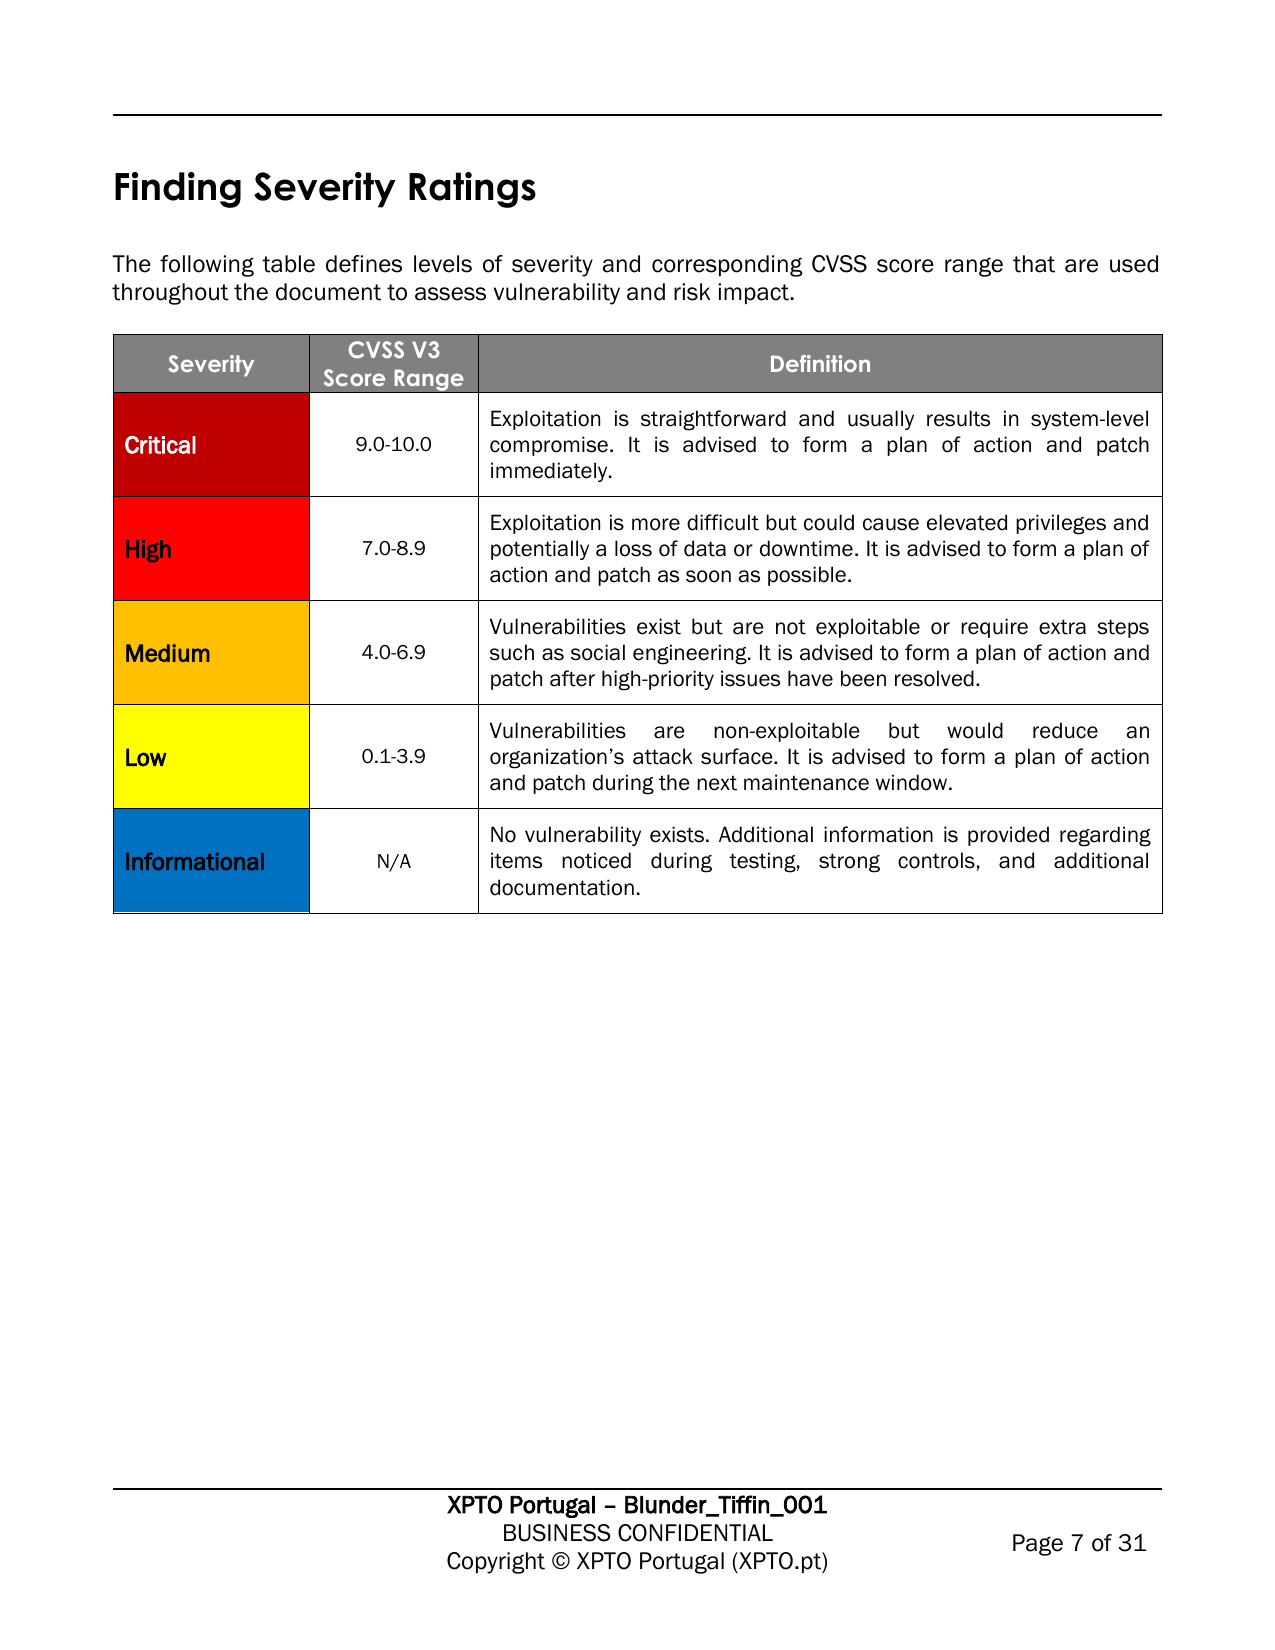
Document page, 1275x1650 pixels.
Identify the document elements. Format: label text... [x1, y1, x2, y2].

table_header CVSS V3 Score Range [310, 335, 478, 392]
table_cell Critical [114, 393, 309, 496]
table_cell Vulnerabilities are non-exploitable but would reduce an organization’s attack surface. It is advised to form a plan of action and patch during the next maintenance window. [479, 705, 1162, 808]
table_cell High [114, 497, 309, 600]
text The following table defines levels of severity and corresponding CVSS score range that are used throughout the document to assess vulnerability and risk impact. [112, 249, 1162, 306]
table_cell Informational [114, 809, 309, 912]
table_cell Low [114, 705, 309, 808]
subtitle Finding Severity Ratings [112, 162, 1162, 208]
table_cell 9.0-10.0 [310, 393, 478, 496]
table_header Definition [479, 335, 1162, 392]
table_cell 7.0-8.9 [310, 497, 478, 600]
table_cell No vulnerability exists. Additional information is provided regarding items noticed during testing, strong controls, and additional documentation. [479, 809, 1162, 912]
table_cell Exploitation is more difficult but could cause elevated privileges and potentially a loss of data or downtime. It is advised to form a plan of action and patch as soon as possible. [479, 497, 1162, 600]
table_cell Exploitation is straightforward and usually results in system-level compromise. It is advised to form a plan of action and patch immediately. [479, 393, 1162, 496]
table_cell 0.1-3.9 [310, 705, 478, 808]
table_header Severity [114, 335, 309, 392]
table_cell Medium [114, 601, 309, 704]
table_cell 4.0-6.9 [310, 601, 478, 704]
table_cell Vulnerabilities exist but are not exploitable or require extra steps such as social engineering. It is advised to form a plan of action and patch after high-priority issues have been resolved. [479, 601, 1162, 704]
table_cell N/A [310, 809, 478, 912]
